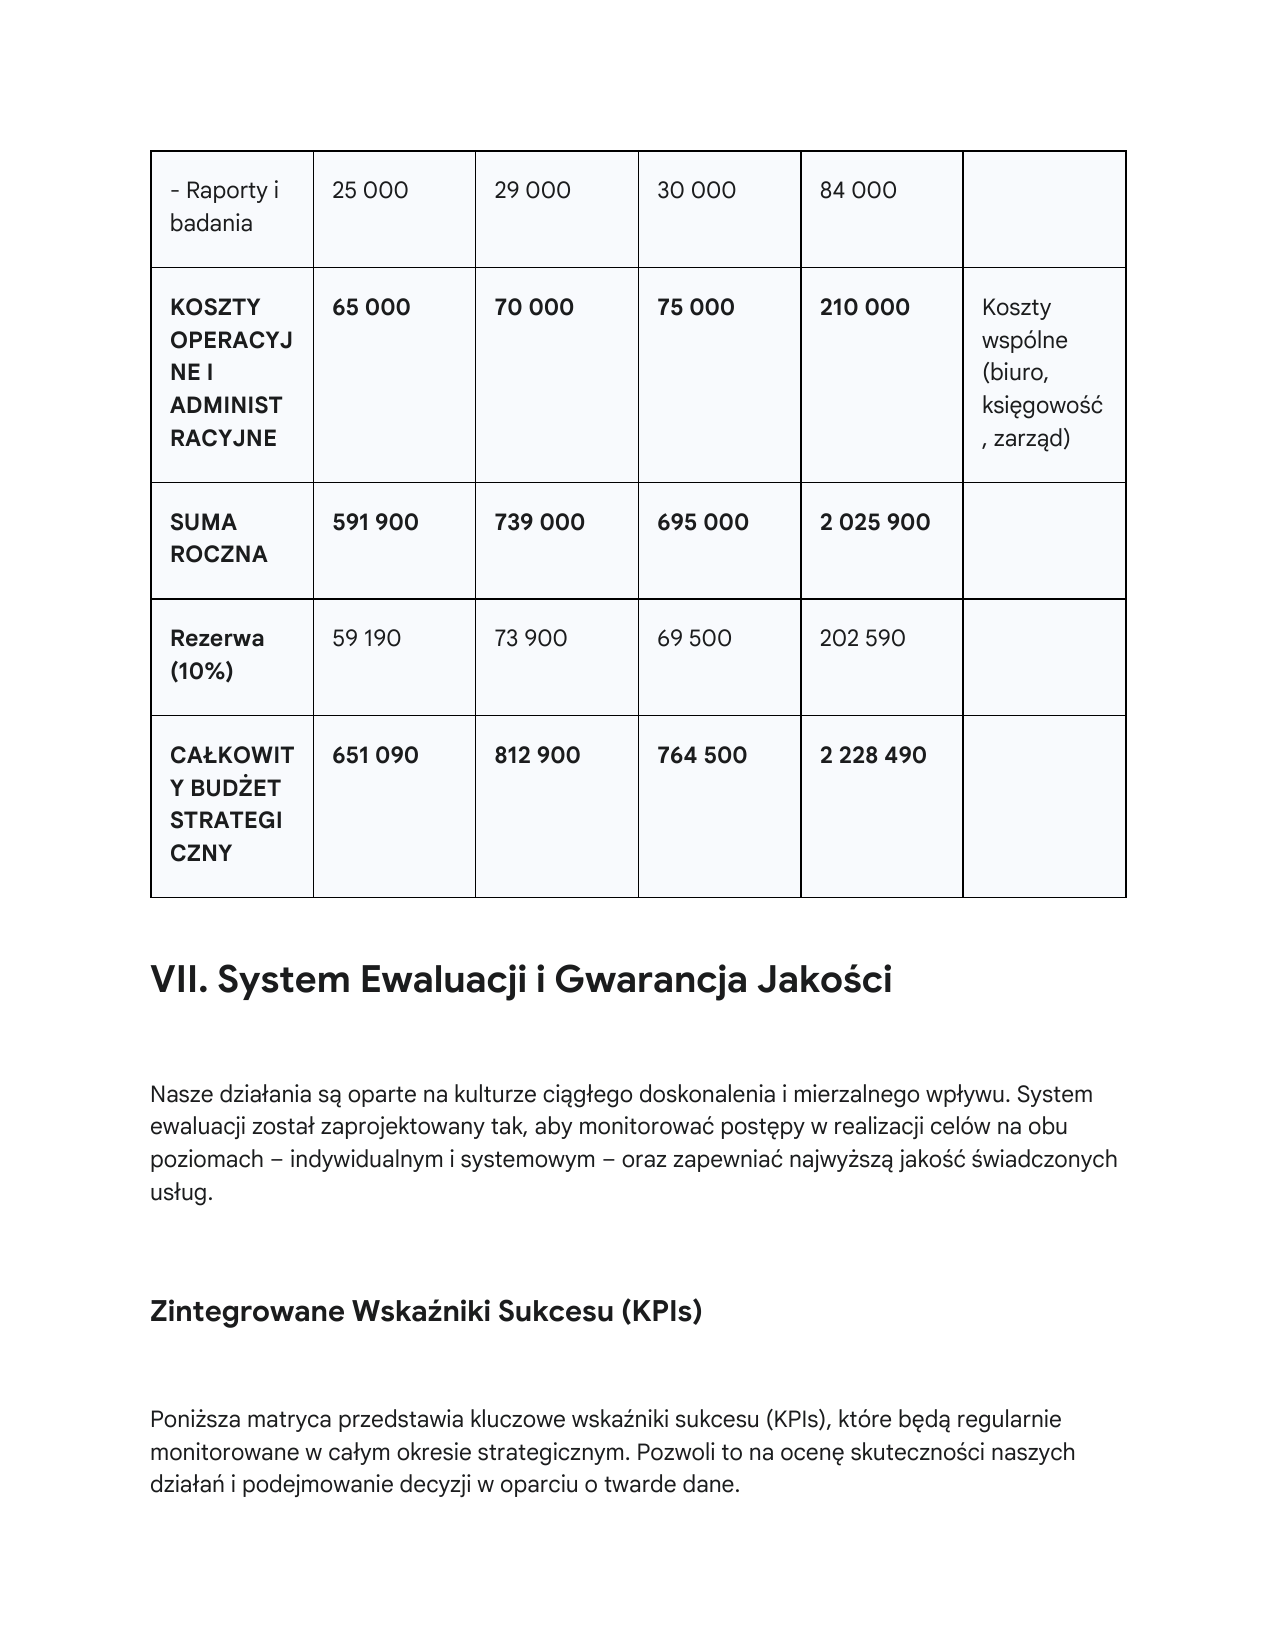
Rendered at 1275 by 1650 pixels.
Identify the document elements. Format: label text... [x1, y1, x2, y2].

table_cell 695 000 [639, 483, 800, 598]
table_cell 73 900 [476, 600, 638, 715]
table_cell 651 090 [314, 716, 475, 897]
table_cell 2 025 900 [802, 483, 962, 598]
table_cell KOSZTY OPERACYJNE I ADMINISTRACYJNE [152, 268, 313, 481]
table_cell 75 000 [639, 268, 800, 481]
table_cell 591 900 [314, 483, 475, 598]
table_cell 25 000 [314, 152, 475, 267]
text Poniższa matryca przedstawia kluczowe wskaźniki sukcesu (KPIs), które będą regularnie monitorowane w całym okresie strategicznym. Pozwoli to na ocenę skuteczności naszych działań i podejmowanie decyzji w oparciu o twarde dane. [150, 1405, 1125, 1499]
table_cell - Raporty i badania [152, 152, 313, 267]
table_cell [964, 716, 1125, 897]
table_cell 812 900 [476, 716, 638, 897]
table_cell [964, 483, 1125, 598]
table_cell [964, 600, 1125, 715]
table_cell Koszty wspólne (biuro, księgowość, zarząd) [964, 268, 1125, 481]
subtitle VII. System Ewaluacji i Gwarancja Jakości [150, 956, 1125, 1003]
table_cell CAŁKOWITY BUDŻET STRATEGICZNY [152, 716, 313, 897]
table_cell 59 190 [314, 600, 475, 715]
table_cell 30 000 [639, 152, 800, 267]
text Nasze działania są oparte na kulturze ciągłego doskonalenia i mierzalnego wpływu. System ewaluacji został zaprojektowany tak, aby monitorować postępy w realizacji celów na obu poziomach – indywidualnym i systemowym – oraz zapewniać najwyższą jakość świadczonych usług. [150, 1080, 1125, 1207]
table_cell 84 000 [802, 152, 962, 267]
table_cell 764 500 [639, 716, 800, 897]
table_cell [964, 152, 1125, 267]
table_cell 202 590 [802, 600, 962, 715]
table_cell 210 000 [802, 268, 962, 481]
table_cell 2 228 490 [802, 716, 962, 897]
table_cell SUMA ROCZNA [152, 483, 313, 598]
table_cell 70 000 [476, 268, 638, 481]
subtitle Zintegrowane Wskaźniki Sukcesu (KPIs) [150, 1293, 1125, 1330]
table_cell Rezerwa (10%) [152, 600, 313, 715]
table_cell 65 000 [314, 268, 475, 481]
table_cell 29 000 [476, 152, 638, 267]
table_cell 69 500 [639, 600, 800, 715]
table_cell 739 000 [476, 483, 638, 598]
